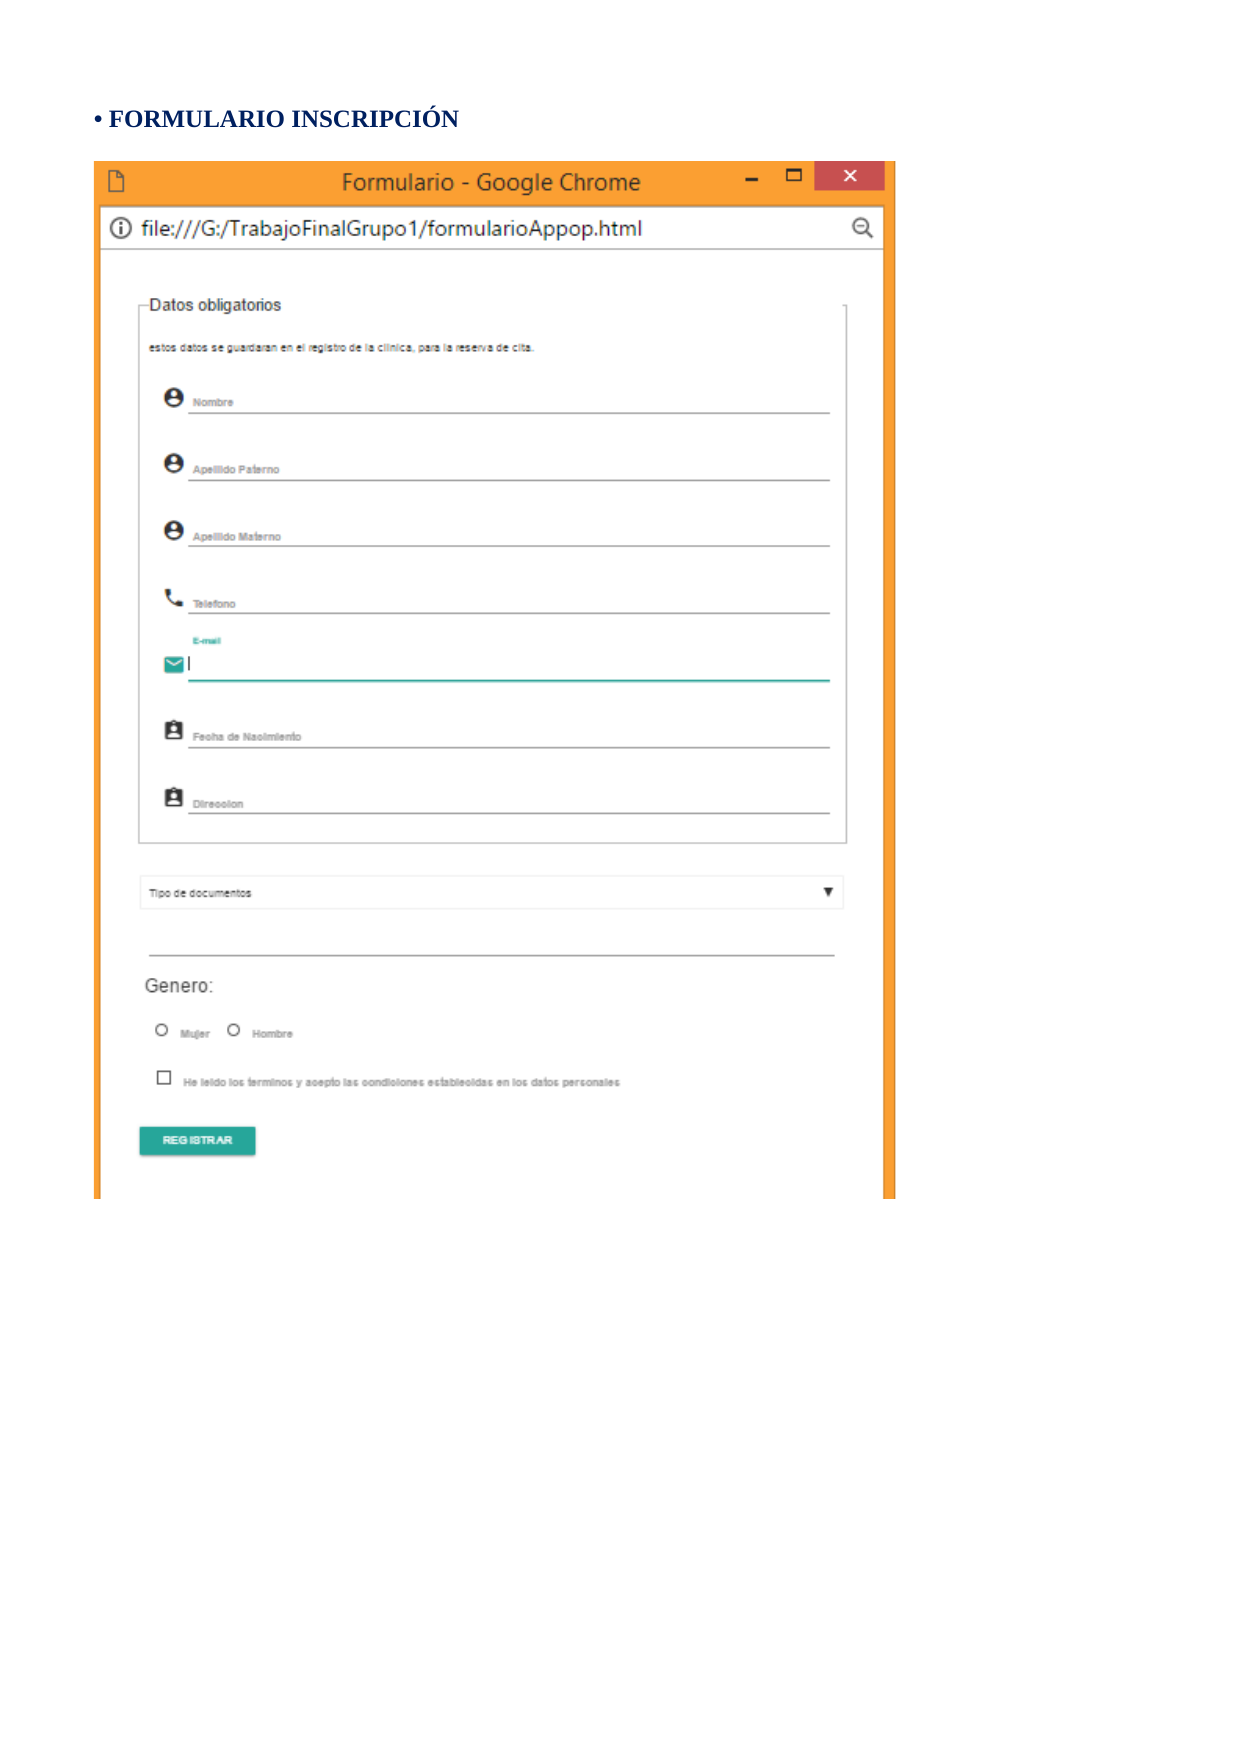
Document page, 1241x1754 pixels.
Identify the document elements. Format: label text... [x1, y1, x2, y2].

text • FORMULARIO INSCRIPCIÓN [94, 104, 1144, 132]
picture [93, 161, 896, 1199]
